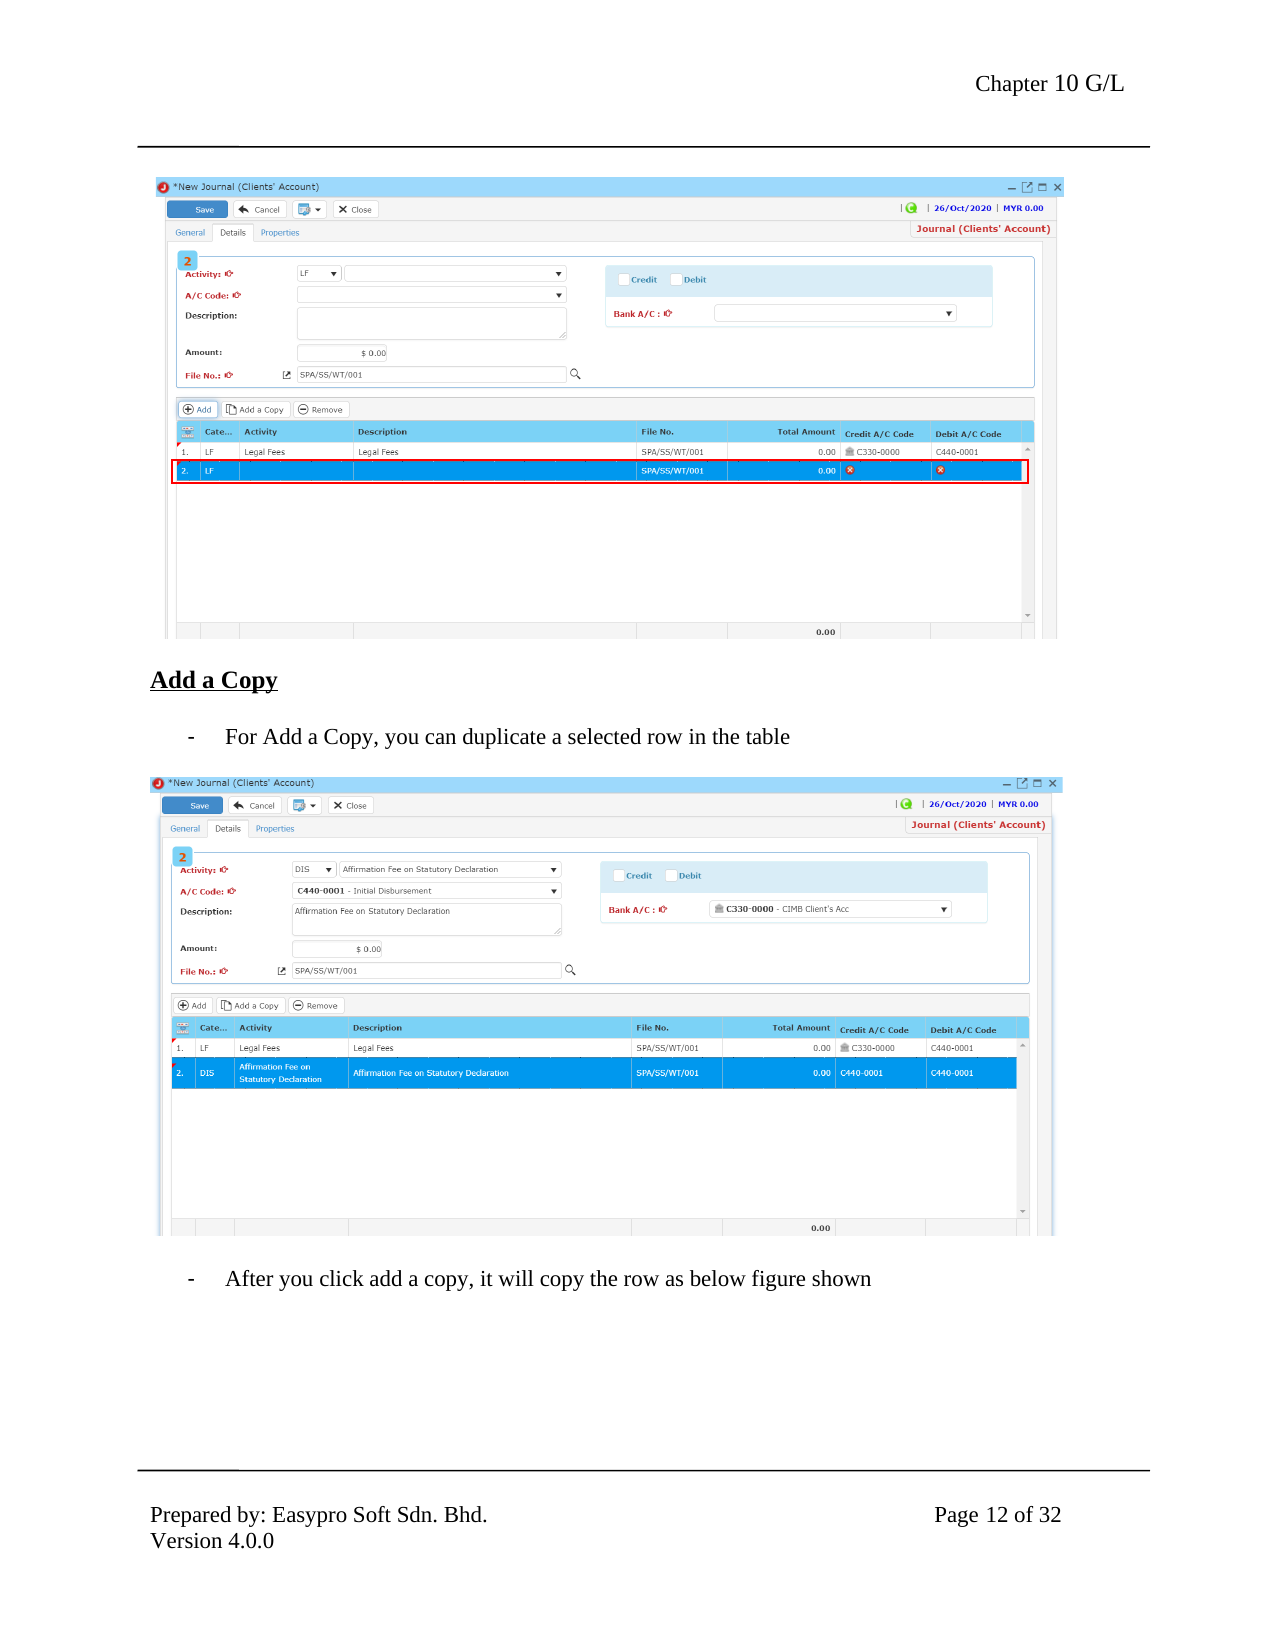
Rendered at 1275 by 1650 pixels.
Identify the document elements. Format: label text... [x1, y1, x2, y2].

text Add a Copy [150, 665, 1125, 693]
list For Add a Copy, you can duplicate a selected row in the table [187, 720, 1125, 751]
picture [155, 177, 1064, 639]
picture [150, 777, 1063, 1236]
list After you click add a copy, it will copy the row as below figure shown [187, 1262, 1125, 1293]
